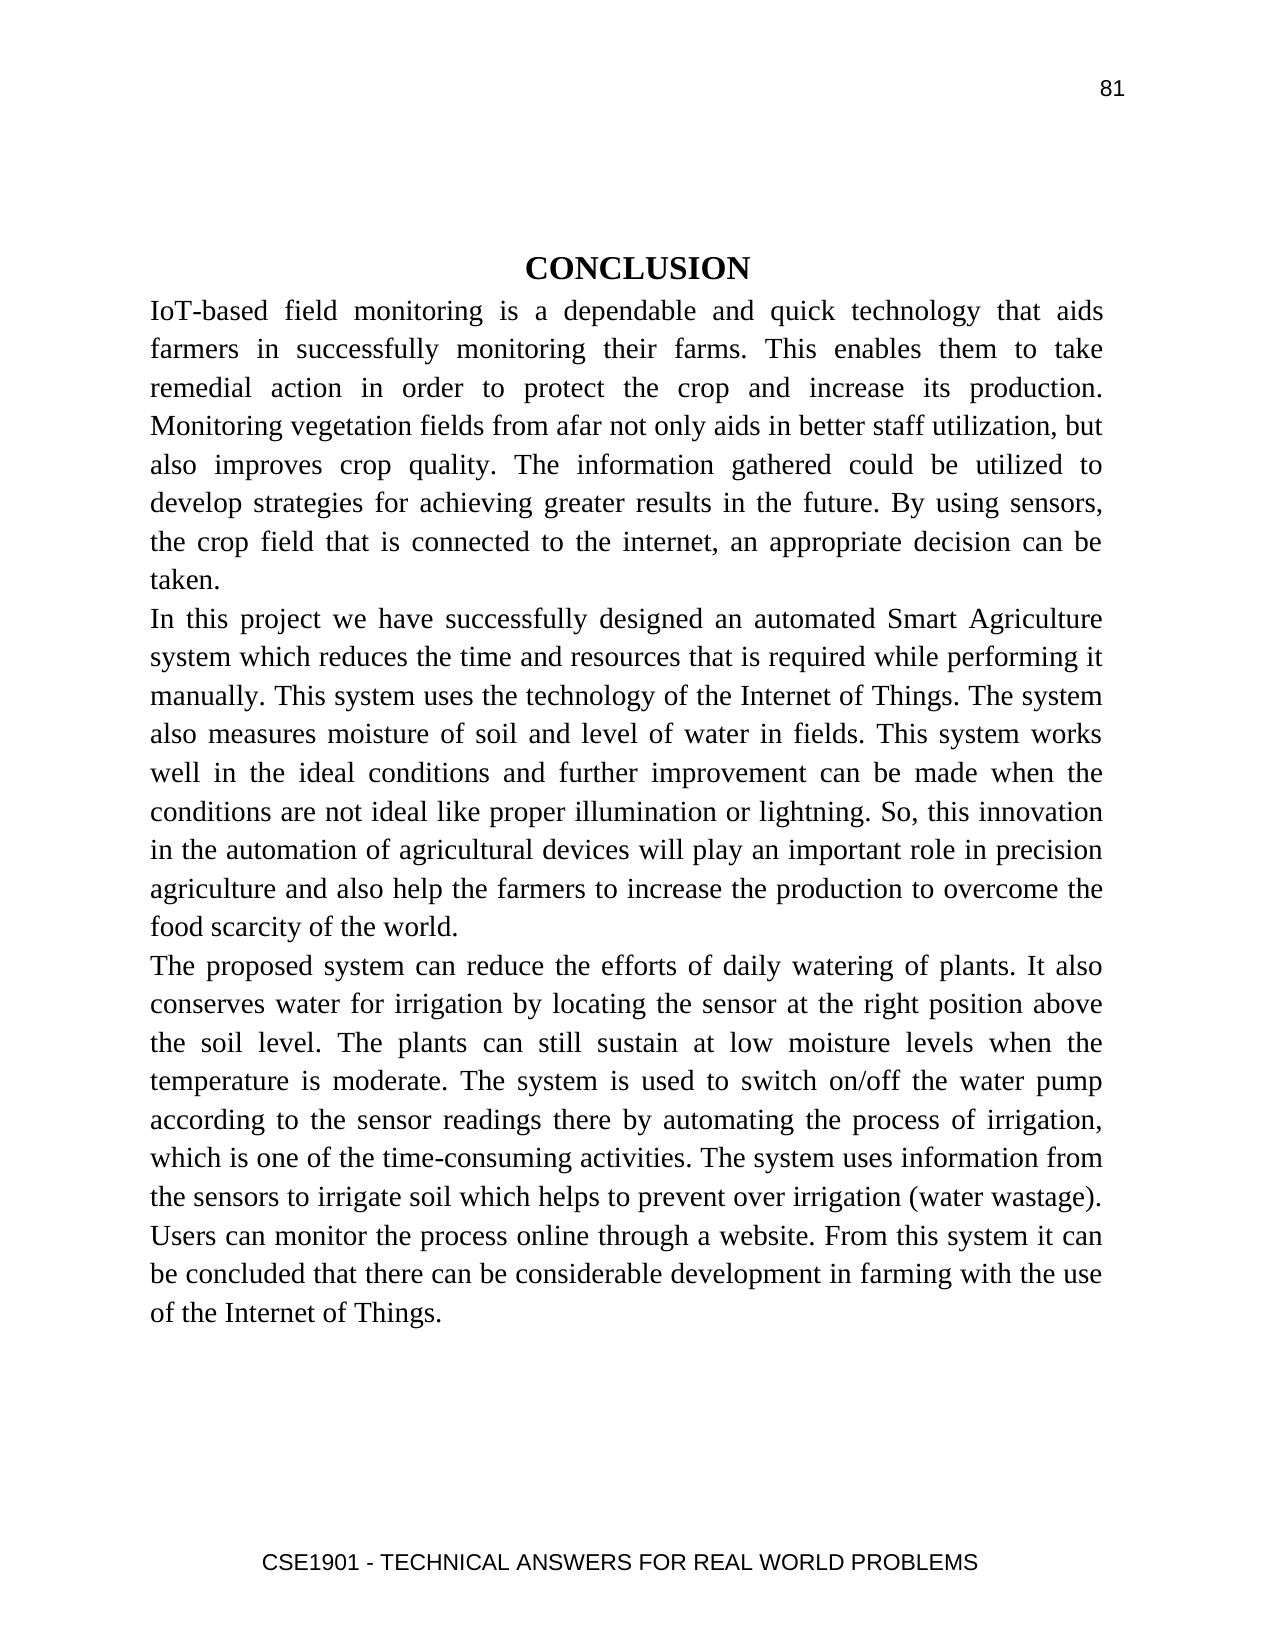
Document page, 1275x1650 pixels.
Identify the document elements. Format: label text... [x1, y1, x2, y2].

text The proposed system can reduce the efforts of daily watering of plants. It also conserves water for irrigation by locating the sensor at the right position above the soil level. The plants can still sustain at low moisture levels when the temperature is moderate. The system is used to switch on/off the water pump according to the sensor readings there by automating the process of irrigation, which is one of the time-consuming activities. The system uses information from the sensors to irrigate soil which helps to prevent over irrigation (water wastage). Users can monitor the process online through a website. From this system it can be concluded that there can be considerable development in farming with the use of the Internet of Things. [150, 948, 1104, 1328]
text In this project we have successfully designed an automated Smart Agriculture system which reduces the time and resources that is required while performing it manually. This system uses the technology of the Internet of Things. The system also measures moisture of soil and level of water in fields. This system works well in the ideal conditions and further improvement can be made when the conditions are not ideal like proper illumination or lightning. So, this innovation in the automation of agricultural devices will play an important role in precision agriculture and also help the farmers to increase the production to overcome the food scarcity of the world. [150, 601, 1104, 943]
text IoT-based field monitoring is a dependable and quick technology that aids farmers in successfully monitoring their farms. This enables them to take remedial action in order to protect the crop and increase its production. Monitoring vegetation fields from afar not only aids in better staff utilization, but also improves crop quality. The information gathered could be utilized to develop strategies for achieving greater results in the future. By using sensors, the crop field that is connected to the internet, an appropriate decision can be taken. [150, 293, 1104, 596]
text CONCLUSION [150, 248, 1125, 287]
